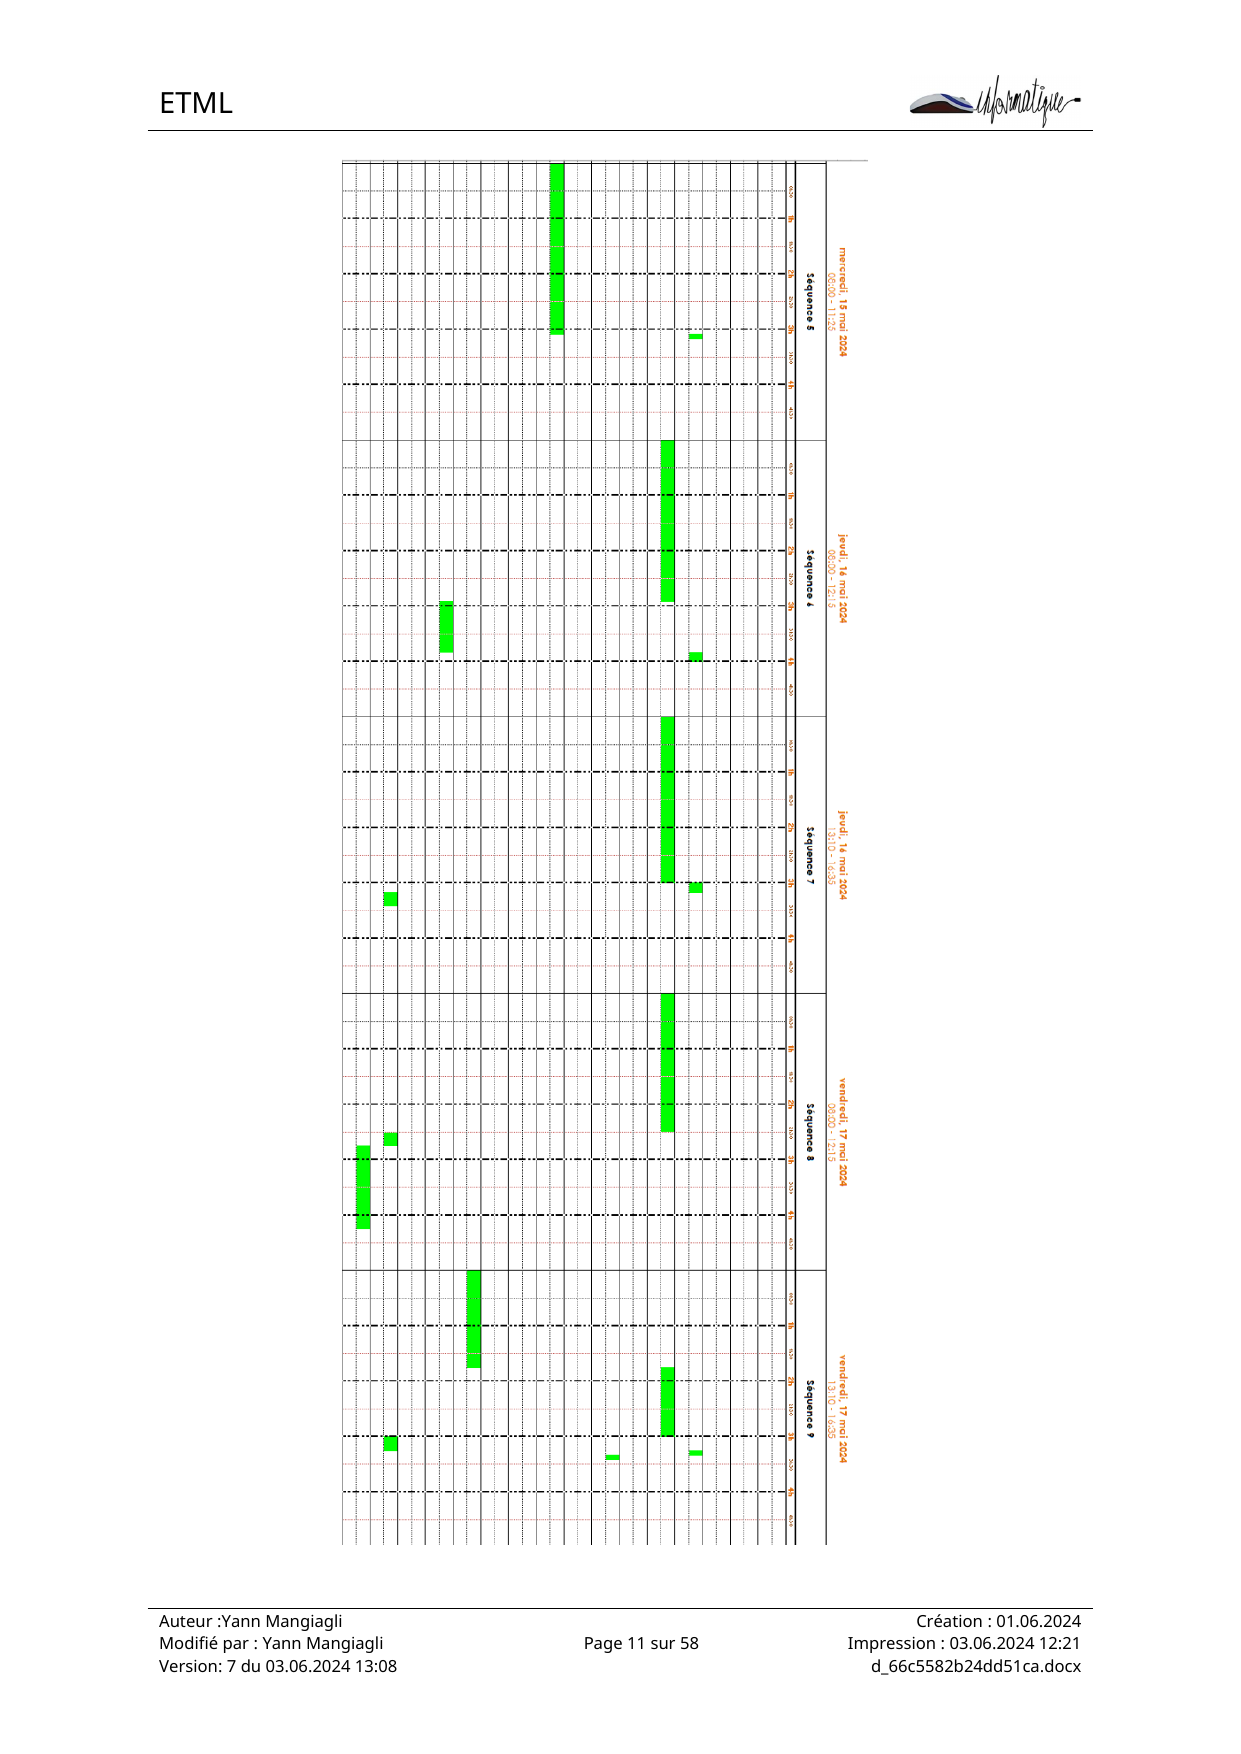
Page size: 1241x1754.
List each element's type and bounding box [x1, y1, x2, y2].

picture [909, 75, 1082, 128]
picture [342, 161, 868, 1545]
